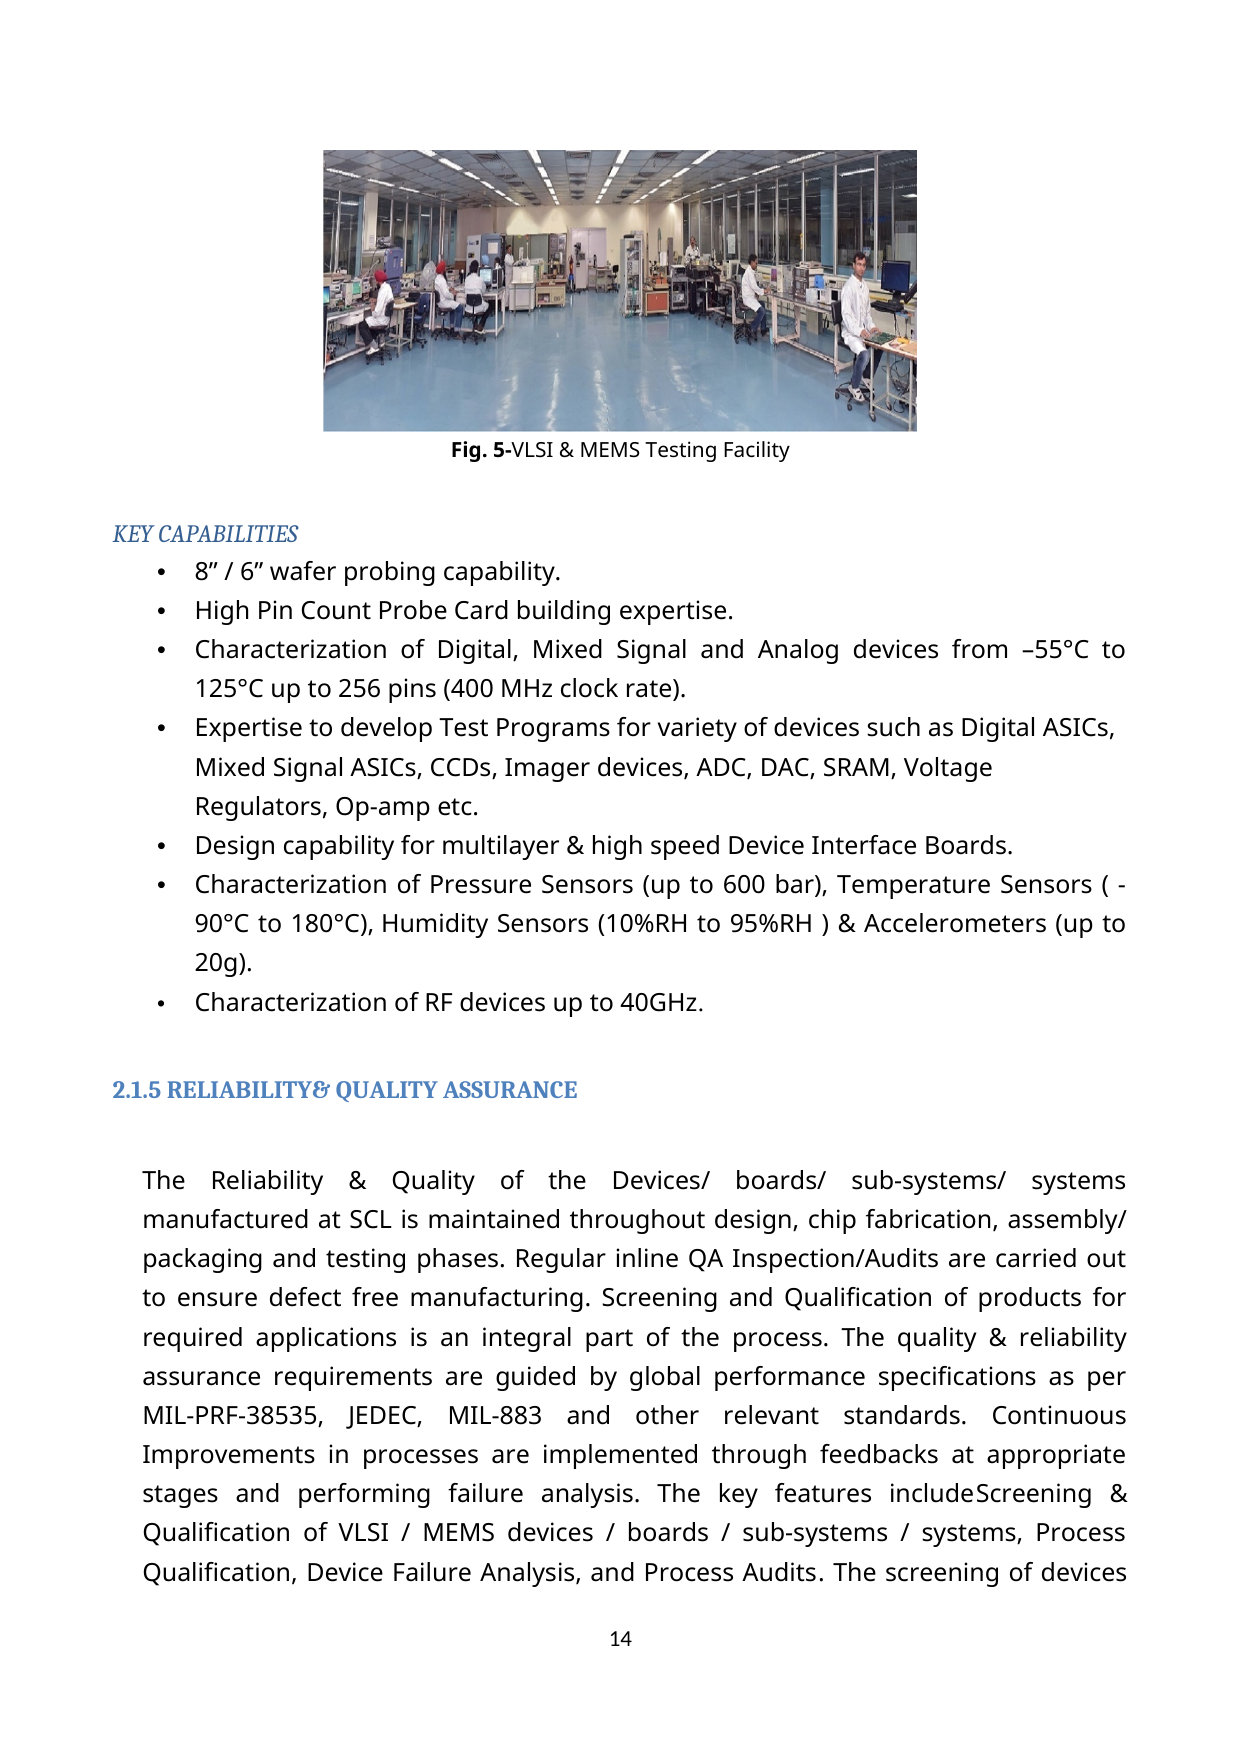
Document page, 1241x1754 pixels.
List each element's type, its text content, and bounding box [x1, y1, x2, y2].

subtitle KEY CAPABILITIES [112, 520, 1128, 549]
list Expertise to develop Test Programs for variety of devices such as Digital ASICs, Mixed Signal ASICs, CCDs, Imager devices, ADC, DAC, SRAM, Voltage Regulators, Op-amp etc. [157, 710, 1128, 822]
subtitle 2.1.5 RELIABILITY& QUALITY ASSURANCE [112, 1076, 1128, 1105]
list Characterization of Pressure Sensors (up to 600 bar), Temperature Sensors ( -90°C to 180°C), Humidity Sensors (10%RH to 95%RH ) & Accelerometers (up to 20g). [157, 867, 1128, 979]
picture [323, 150, 917, 432]
list High Pin Count Probe Card building expertise. [157, 593, 1128, 627]
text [142, 1162, 1128, 1588]
list Characterization of Digital, Mixed Signal and Analog devices from –55°C to 125°C up to 256 pins (400 MHz clock rate). [157, 632, 1128, 705]
list Design capability for multilayer & high speed Device Interface Boards. [157, 828, 1128, 862]
text Fig. 5-VLSI & MEMS Testing Facility [112, 435, 1128, 463]
list Characterization of RF devices up to 40GHz. [157, 984, 1128, 1018]
list 8” / 6” wafer probing capability. [157, 553, 1128, 587]
